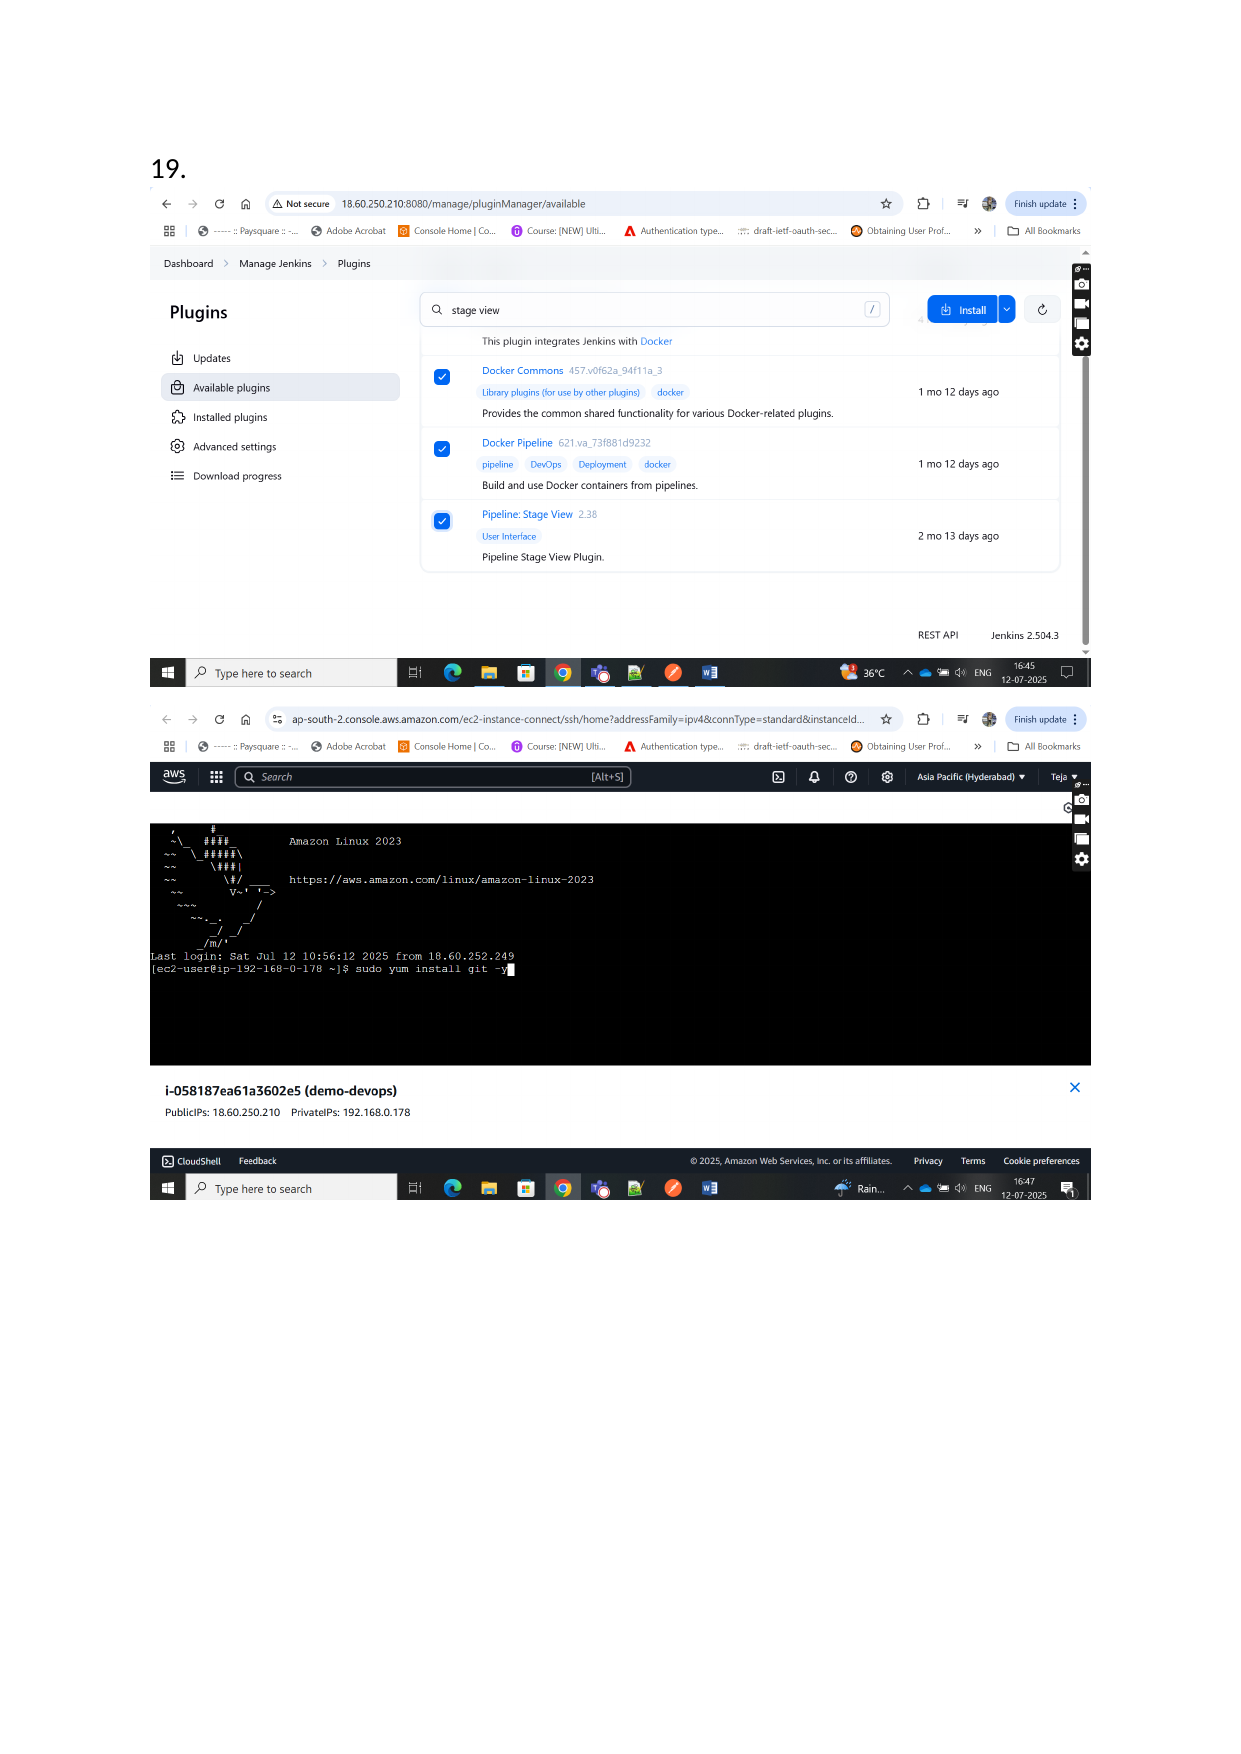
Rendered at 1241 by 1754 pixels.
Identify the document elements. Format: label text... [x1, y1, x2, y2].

text 19. [150, 150, 1090, 187]
picture [150, 705, 1091, 1200]
picture [150, 187, 1091, 687]
